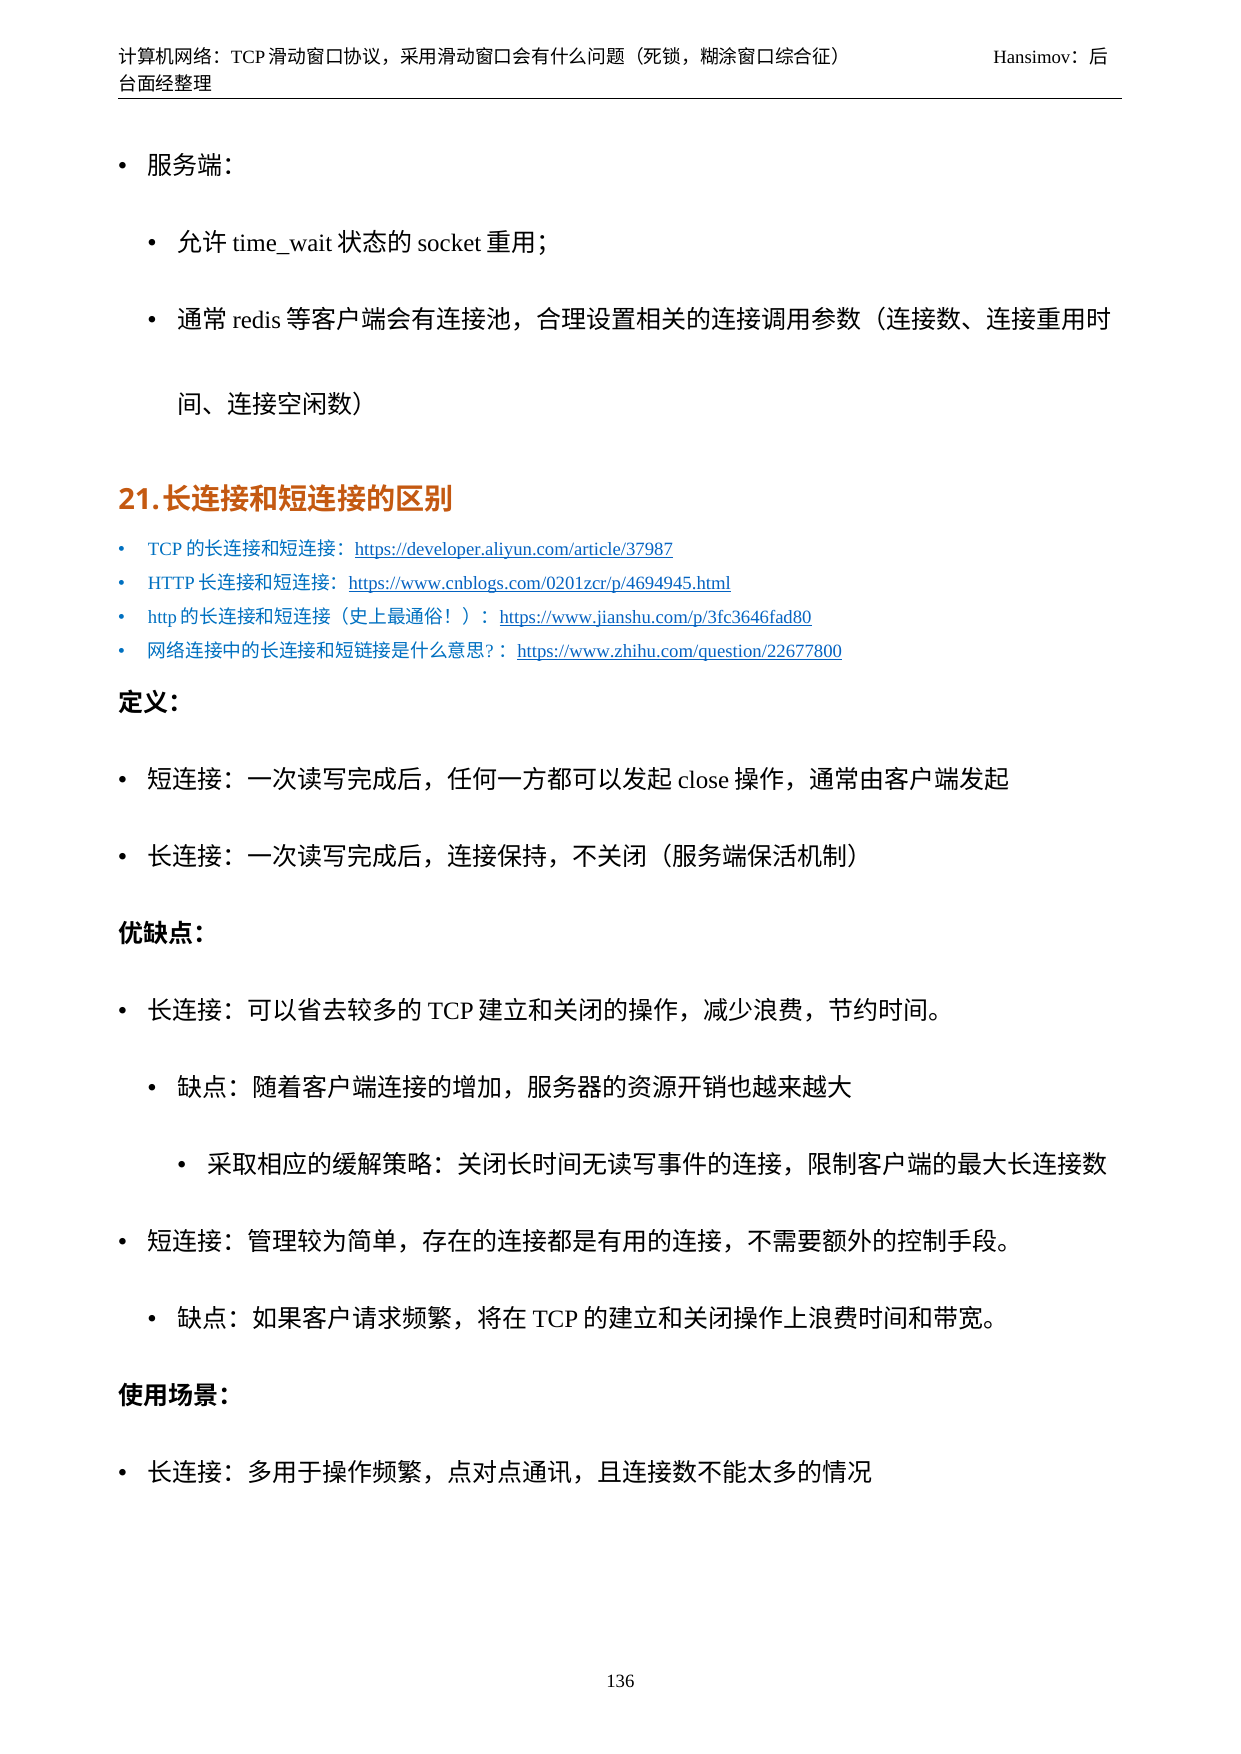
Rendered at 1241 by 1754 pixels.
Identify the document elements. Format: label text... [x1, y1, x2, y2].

text 服务端： [118, 130, 1122, 198]
text 长连接：多用于操作频繁，点对点通讯，且连接数不能太多的情况 [118, 1436, 1122, 1504]
text 长连接：一次读写完成后，连接保持，不关闭（服务端保活机制） [118, 820, 1122, 888]
text 通常redis等客户端会有连接池，合理设置相关的连接调用参数（连接数、连接重用时间、连接空闲数） [148, 284, 1122, 437]
text 缺点：随着客户端连接的增加，服务器的资源开销也越来越大 [148, 1051, 1122, 1119]
text 短连接：管理较为简单，存在的连接都是有用的连接，不需要额外的控制手段。 [118, 1205, 1122, 1273]
text 使用场景： [118, 1359, 1122, 1427]
text 网络连接中的长连接和短链接是什么意思? ：https://www.zhihu.com/question/22677800 [118, 632, 1122, 666]
text TCP的长连接和短连接：https://developer.aliyun.com/article/37987 [118, 531, 1122, 564]
text 优缺点： [118, 897, 1122, 965]
text 长连接：可以省去较多的TCP建立和关闭的操作，减少浪费，节约时间。 [118, 974, 1122, 1042]
text http的长连接和短连接（史上最通俗！）：https://www.jianshu.com/p/3fc3646fad80 [118, 598, 1122, 632]
text 缺点：如果客户请求频繁，将在TCP的建立和关闭操作上浪费时间和带宽。 [148, 1282, 1122, 1350]
subtitle 长连接和短连接的区别 [118, 463, 1122, 531]
text 定义： [118, 666, 1122, 734]
text 采取相应的缓解策略：关闭长时间无读写事件的连接，限制客户端的最大长连接数 [177, 1128, 1122, 1196]
text 短连接：一次读写完成后，任何一方都可以发起close操作，通常由客户端发起 [118, 743, 1122, 811]
text HTTP长连接和短连接：https://www.cnblogs.com/0201zcr/p/4694945.html [118, 564, 1122, 598]
text 允许time_wait状态的socket重用； [148, 207, 1122, 275]
